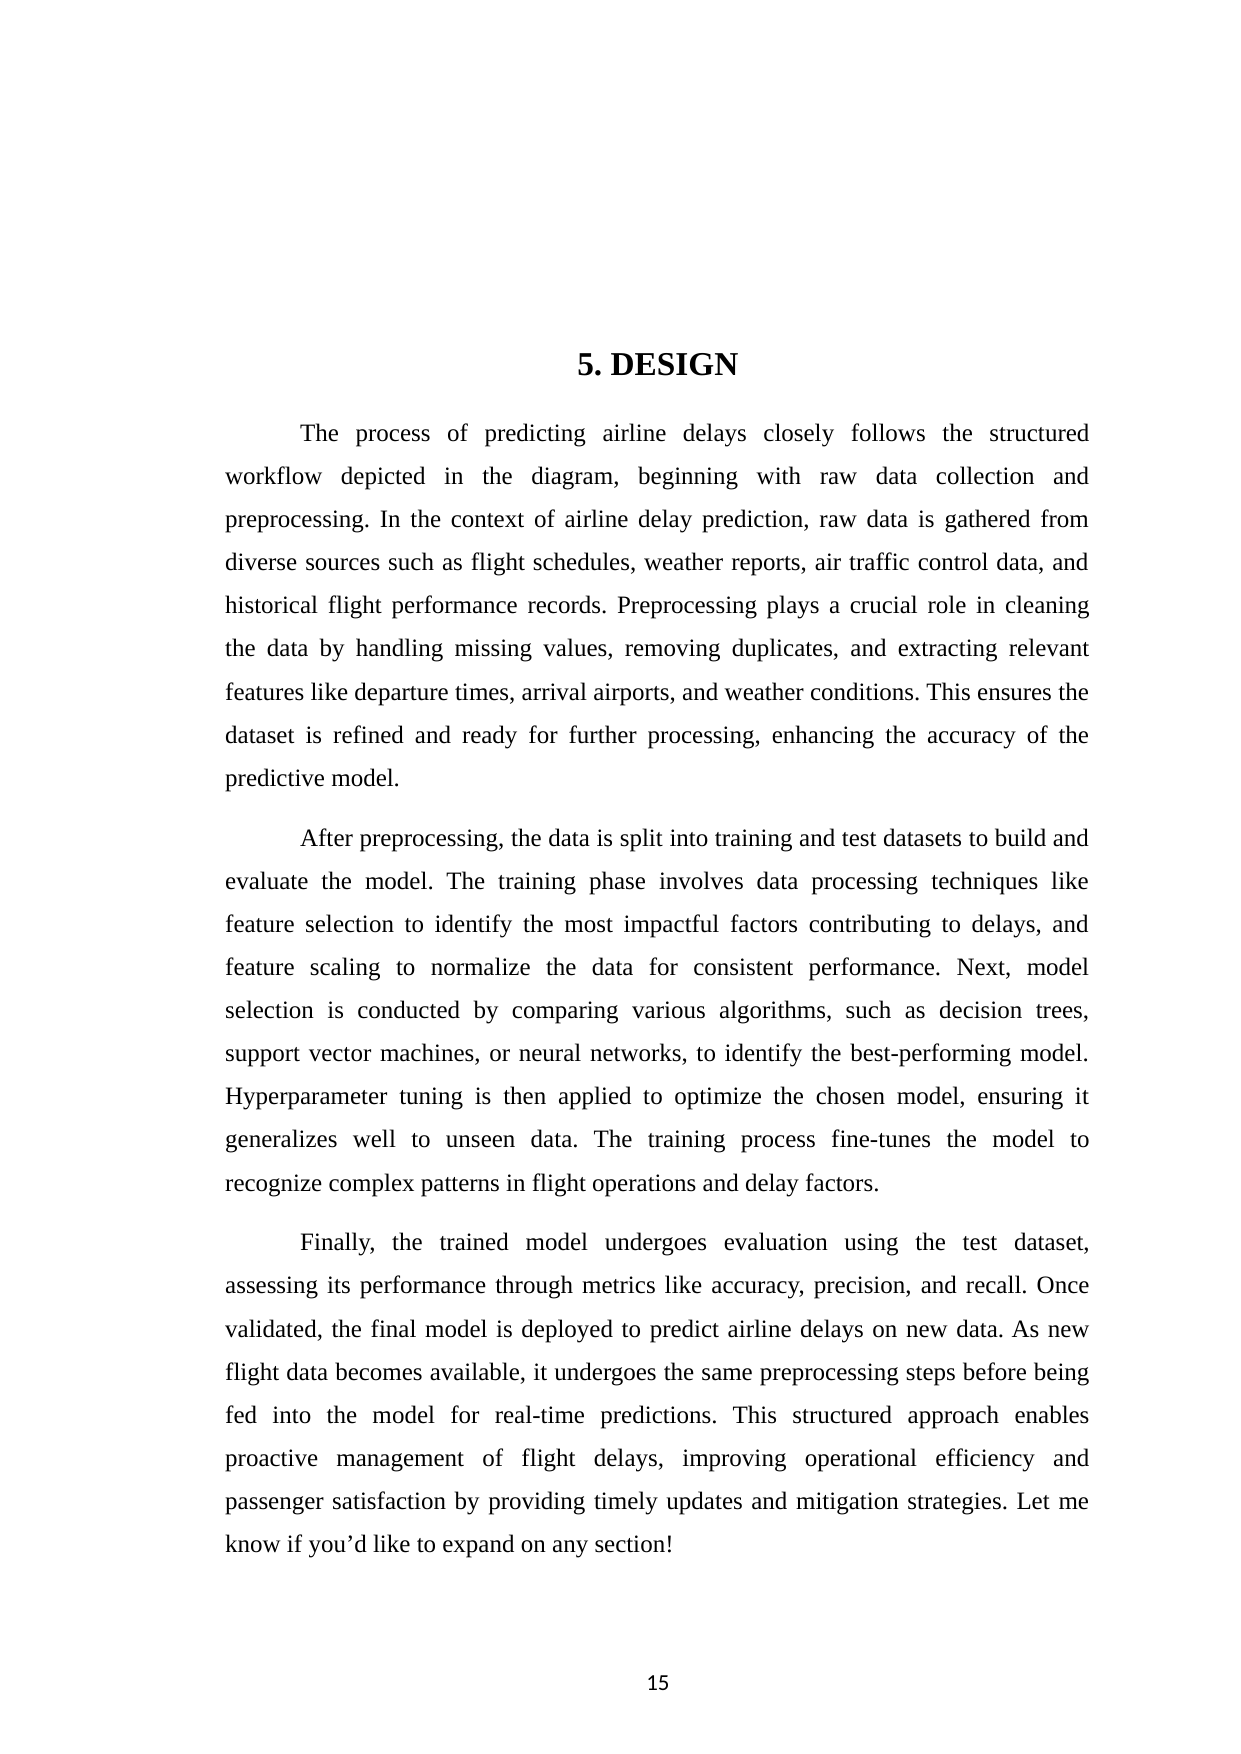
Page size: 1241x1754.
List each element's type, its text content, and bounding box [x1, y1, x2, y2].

text The process of predicting airline delays closely follows the structured workflow depicted in the diagram, beginning with raw data collection and preprocessing. In the context of airline delay prediction, raw data is gathered from diverse sources such as flight schedules, weather reports, air traffic control data, and historical flight performance records. Preprocessing plays a crucial role in cleaning the data by handling missing values, removing duplicates, and extracting relevant features like departure times, arrival airports, and weather conditions. This ensures the dataset is refined and ready for further processing, enhancing the accuracy of the predictive model. [225, 418, 1090, 792]
text After preprocessing, the data is split into training and test datasets to build and evaluate the model. The training phase involves data processing techniques like feature selection to identify the most impactful factors contributing to delays, and feature scaling to normalize the data for consistent performance. Next, model selection is conducted by comparing various algorithms, such as decision trees, support vector machines, or neural networks, to identify the best-performing model. Hyperparameter tuning is then applied to optimize the chosen model, ensuring it generalizes well to unseen data. The training process fine-tunes the model to recognize complex patterns in flight operations and delay factors. [225, 823, 1090, 1196]
text Finally, the trained model undergoes evaluation using the test dataset, assessing its performance through metrics like accuracy, precision, and recall. Once validated, the final model is deployed to predict airline delays on new data. As new flight data becomes available, it undergoes the same preprocessing steps before being fed into the model for real-time predictions. This structured approach enables proactive management of flight delays, improving operational efficiency and passenger satisfaction by providing timely updates and mitigation strategies. Let me know if you’d like to expand on any section! [225, 1227, 1090, 1558]
text 5. DESIGN [225, 344, 1090, 382]
